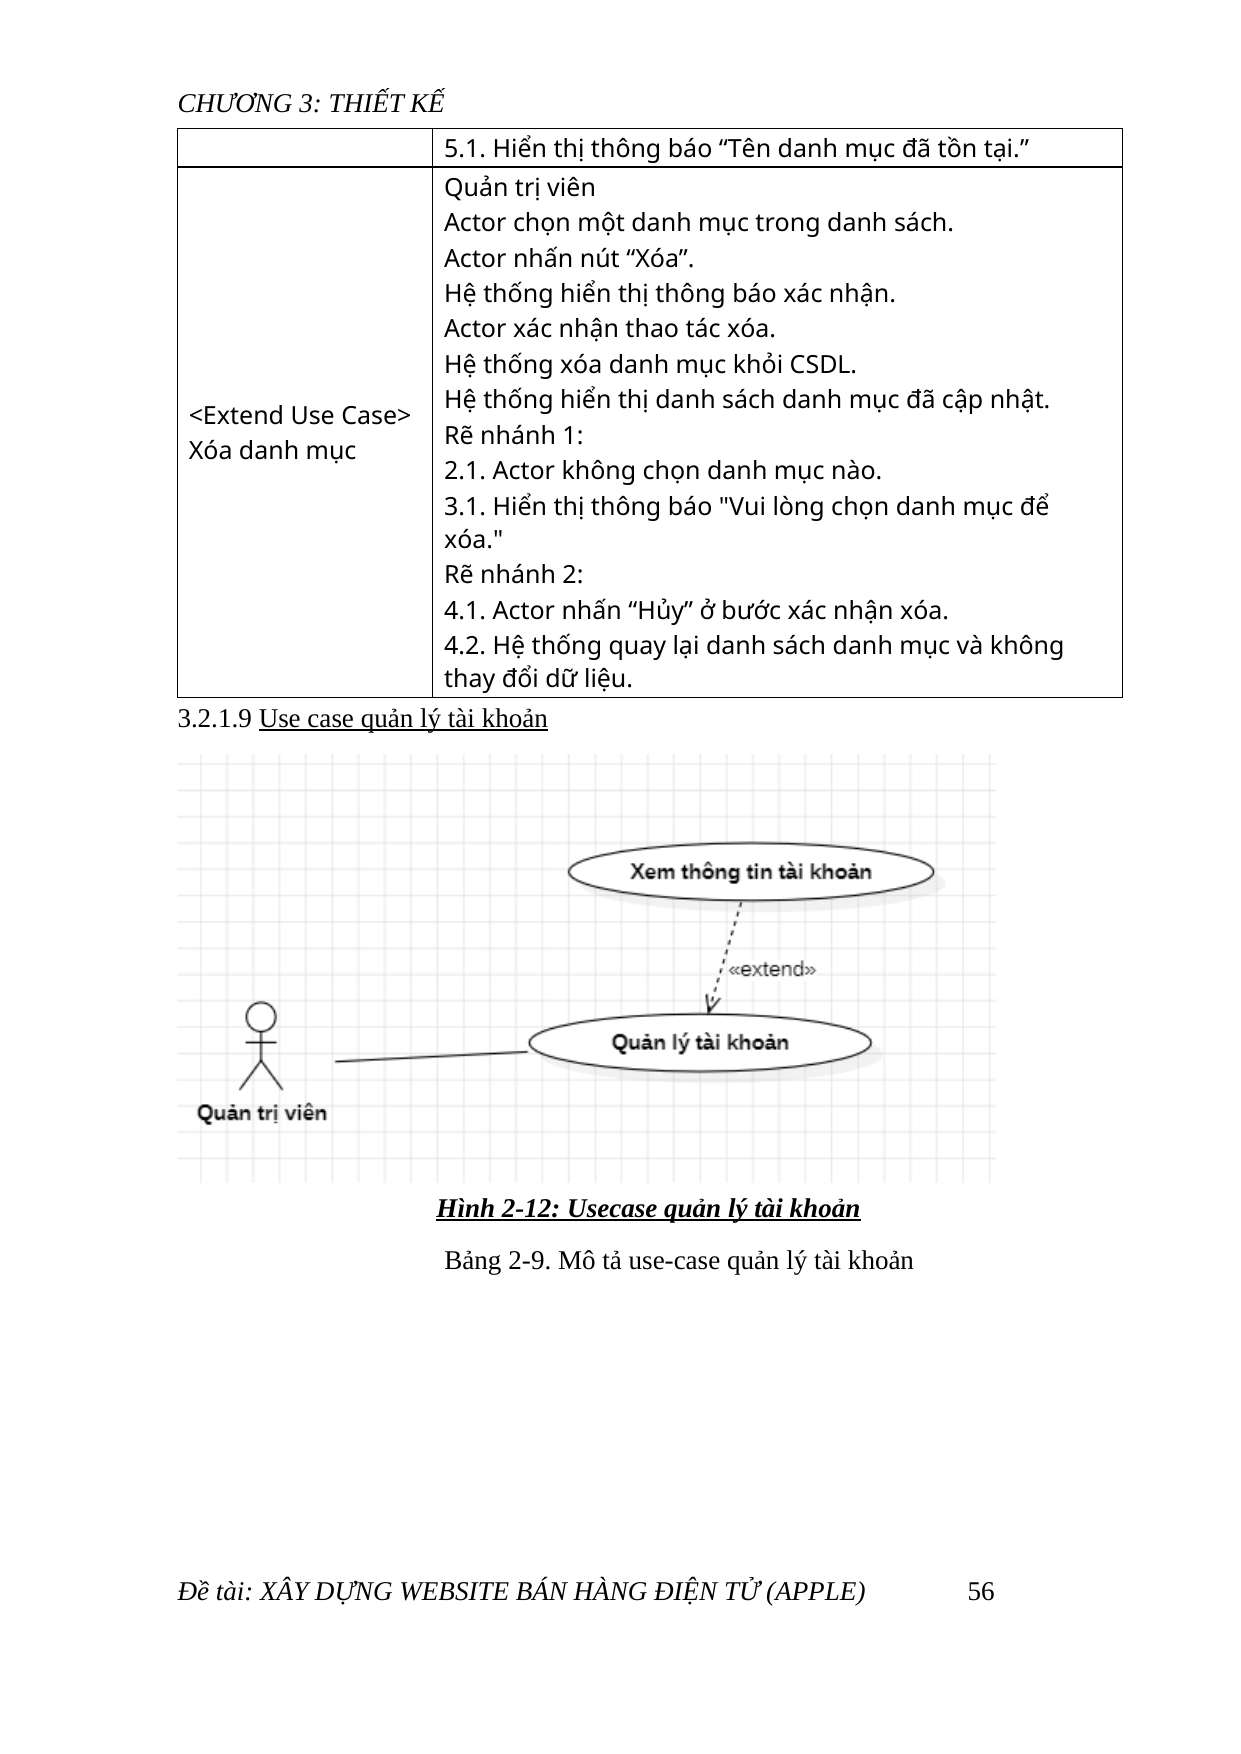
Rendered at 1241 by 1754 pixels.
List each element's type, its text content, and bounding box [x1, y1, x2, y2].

text Hình 2-12: Usecase quản lý tài khoản [177, 1192, 1122, 1223]
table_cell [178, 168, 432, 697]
subtitle 3.2.1.9 Use case quản lý tài khoản [177, 702, 1122, 733]
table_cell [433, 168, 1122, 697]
picture [177, 754, 997, 1183]
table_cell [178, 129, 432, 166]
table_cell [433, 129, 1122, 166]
